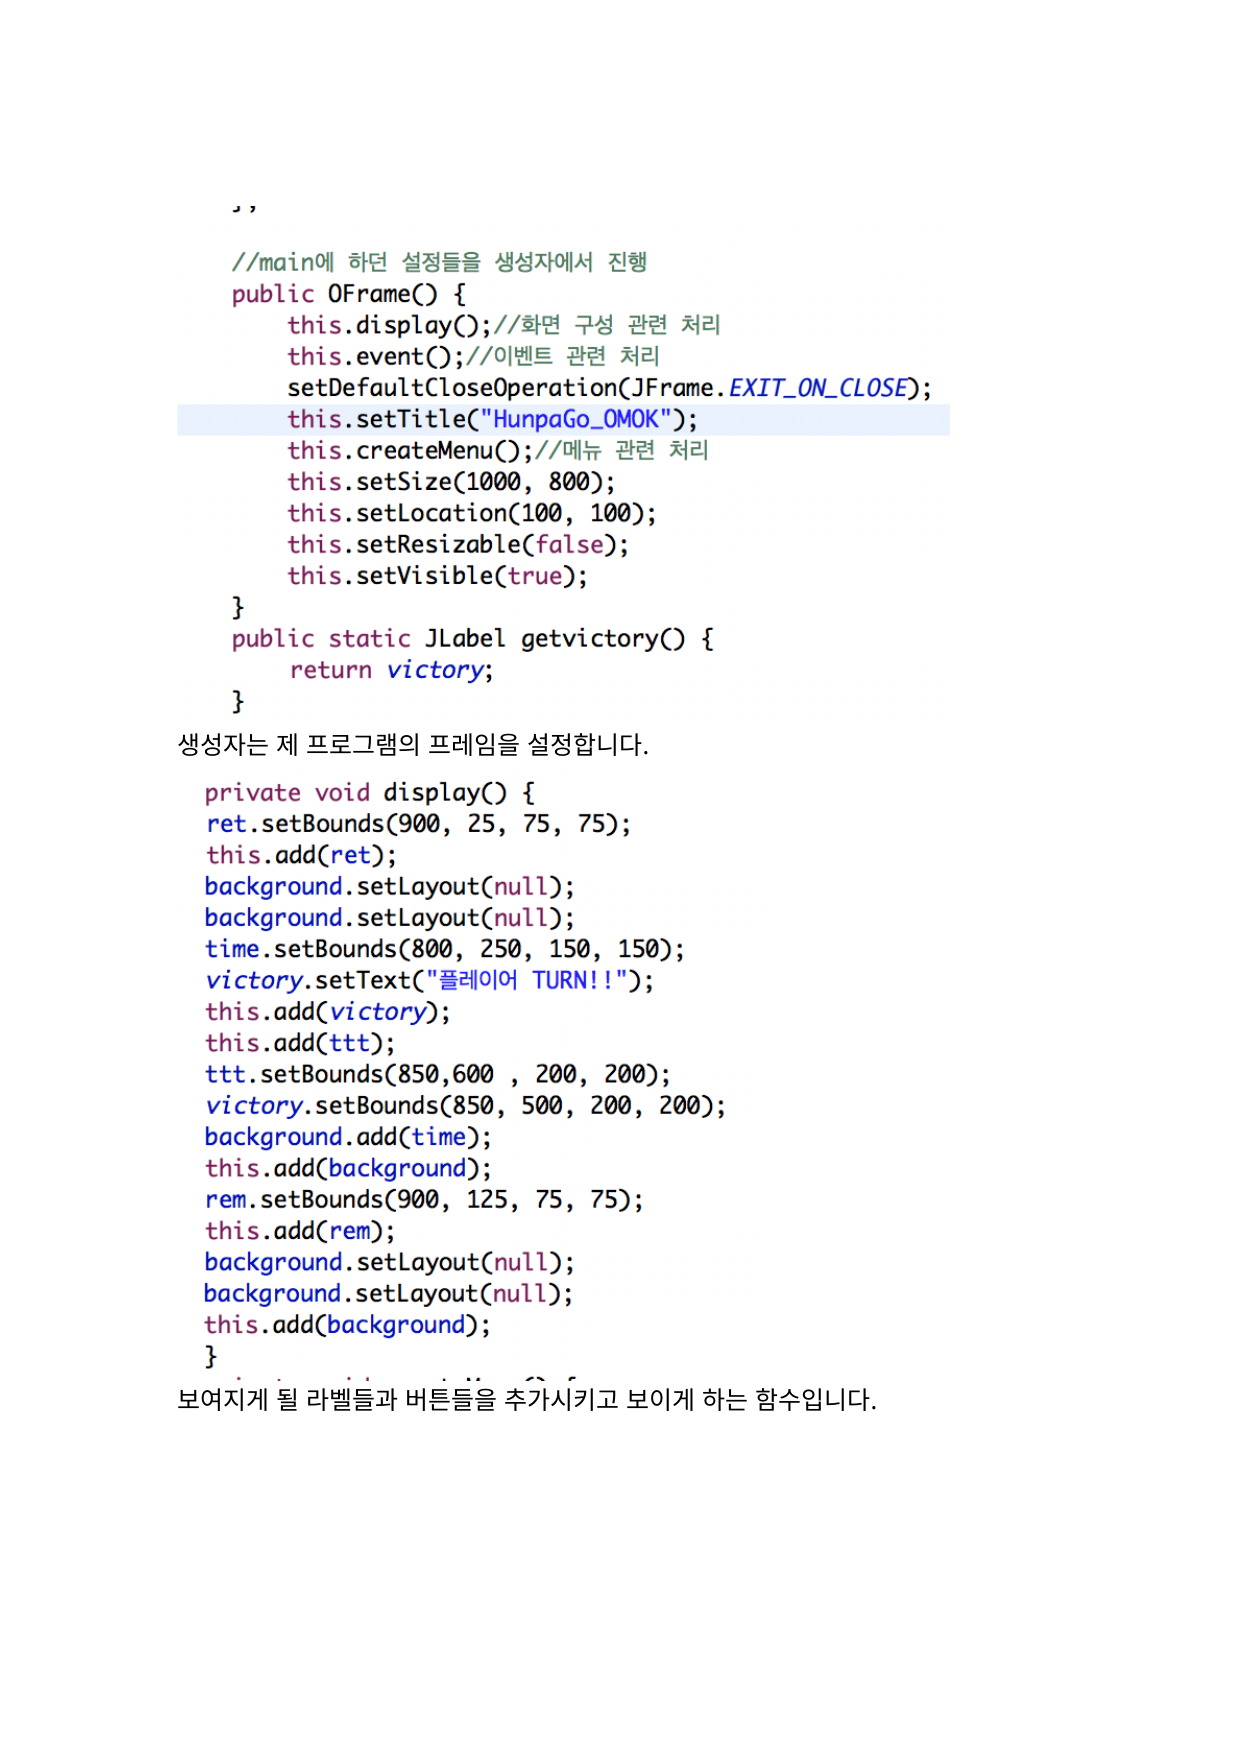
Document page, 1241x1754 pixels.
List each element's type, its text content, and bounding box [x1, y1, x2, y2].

picture [177, 761, 782, 1381]
text 생성자는 제 프로그램의 프레임을 설정합니다. [177, 726, 1063, 762]
picture [177, 206, 950, 726]
text 보여지게 될 라벨들과 버튼들을 추가시키고 보이게 하는 함수입니다. [177, 1381, 1063, 1417]
